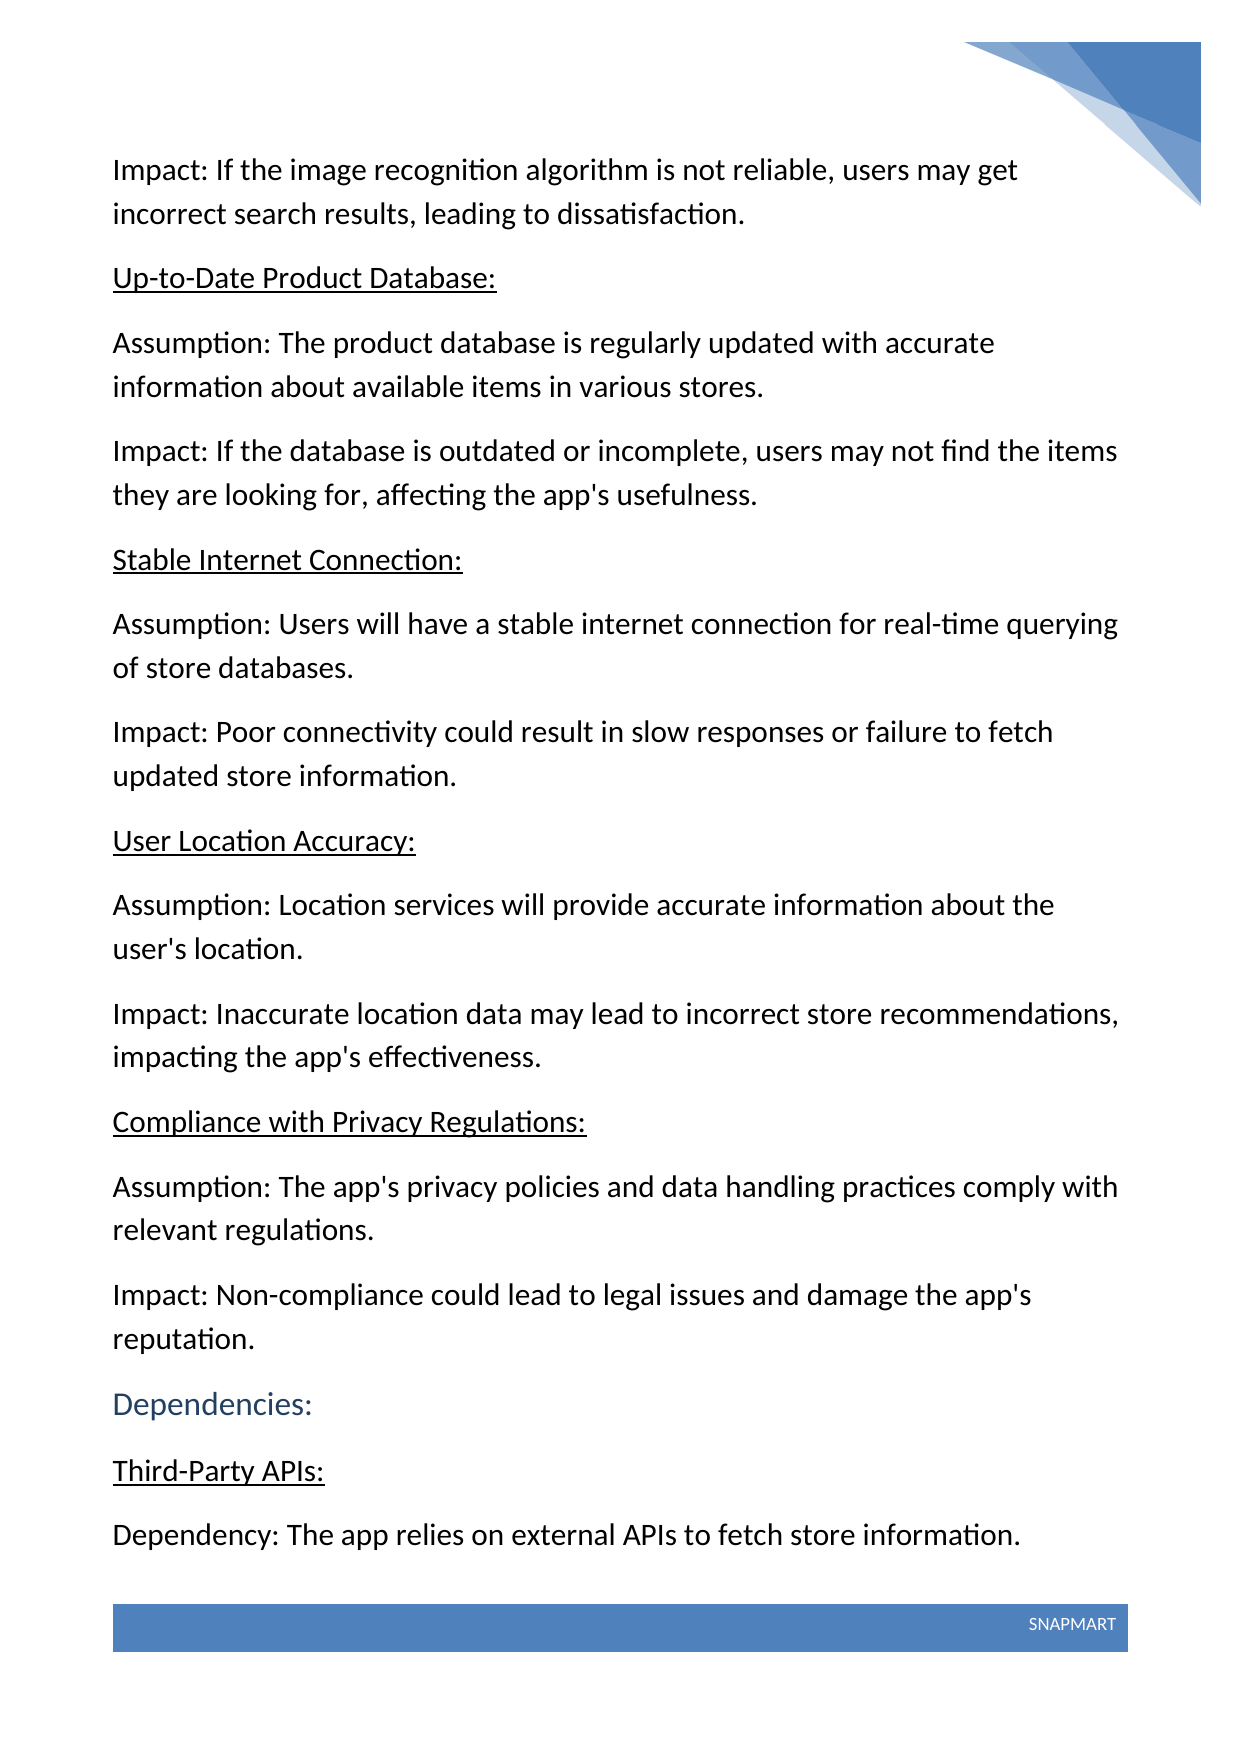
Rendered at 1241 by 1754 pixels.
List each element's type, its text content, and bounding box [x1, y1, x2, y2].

text Impact: Poor connectivity could result in slow responses or failure to fetch updated store information. [112, 712, 1128, 794]
text Up-to-Date Product Database: [112, 258, 1128, 296]
text Impact: Non-compliance could lead to legal issues and damage the app's reputation. [112, 1275, 1128, 1357]
text Impact: If the image recognition algorithm is not reliable, users may get incorrect search results, leading to dissatisfaction. [112, 150, 1128, 232]
text Impact: Inaccurate location data may lead to incorrect store recommendations, impacting the app's effectiveness. [112, 994, 1128, 1076]
text Assumption: The app's privacy policies and data handling practices comply with relevant regulations. [112, 1167, 1128, 1248]
text Stable Internet Connection: [112, 539, 1128, 578]
text Assumption: The product database is regularly updated with accurate information about available items in various stores. [112, 323, 1128, 405]
text Dependencies: [112, 1383, 1128, 1424]
text Compliance with Privacy Regulations: [112, 1102, 1128, 1140]
text Assumption: Location services will provide accurate information about the user's location. [112, 885, 1128, 967]
text User Location Accuracy: [112, 821, 1128, 859]
text Impact: If the database is outdated or incomplete, users may not find the items they are looking for, affecting the app's usefulness. [112, 431, 1128, 513]
picture [963, 42, 1201, 206]
text Assumption: Users will have a stable internet connection for real-time querying of store databases. [112, 604, 1128, 686]
text Dependency: The app relies on external APIs to fetch store information. [112, 1516, 1128, 1554]
text Third-Party APIs: [112, 1451, 1128, 1489]
